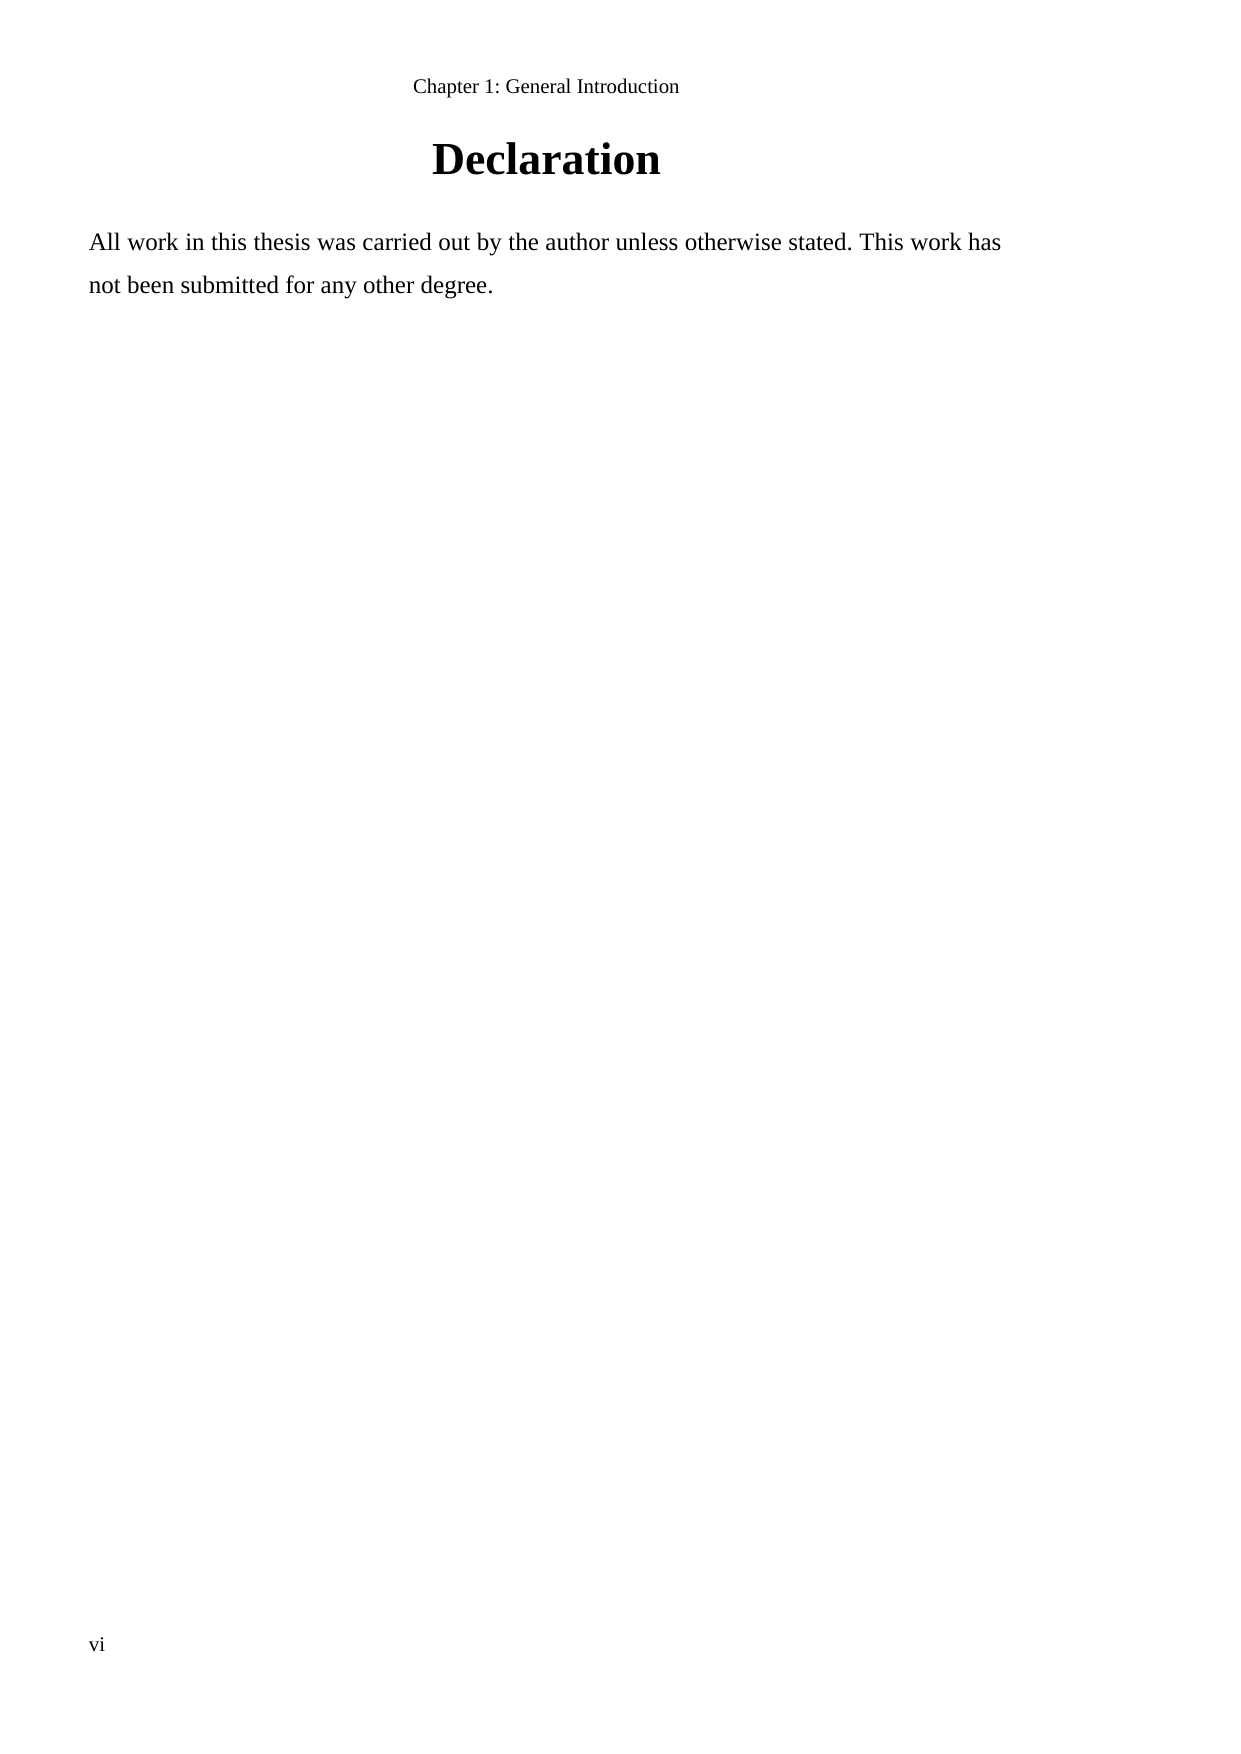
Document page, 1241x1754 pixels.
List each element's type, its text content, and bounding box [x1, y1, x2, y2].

text All work in this thesis was carried out by the author unless otherwise stated. This work has not been submitted for any other degree. [89, 227, 1004, 299]
subtitle Declaration [89, 131, 1004, 184]
